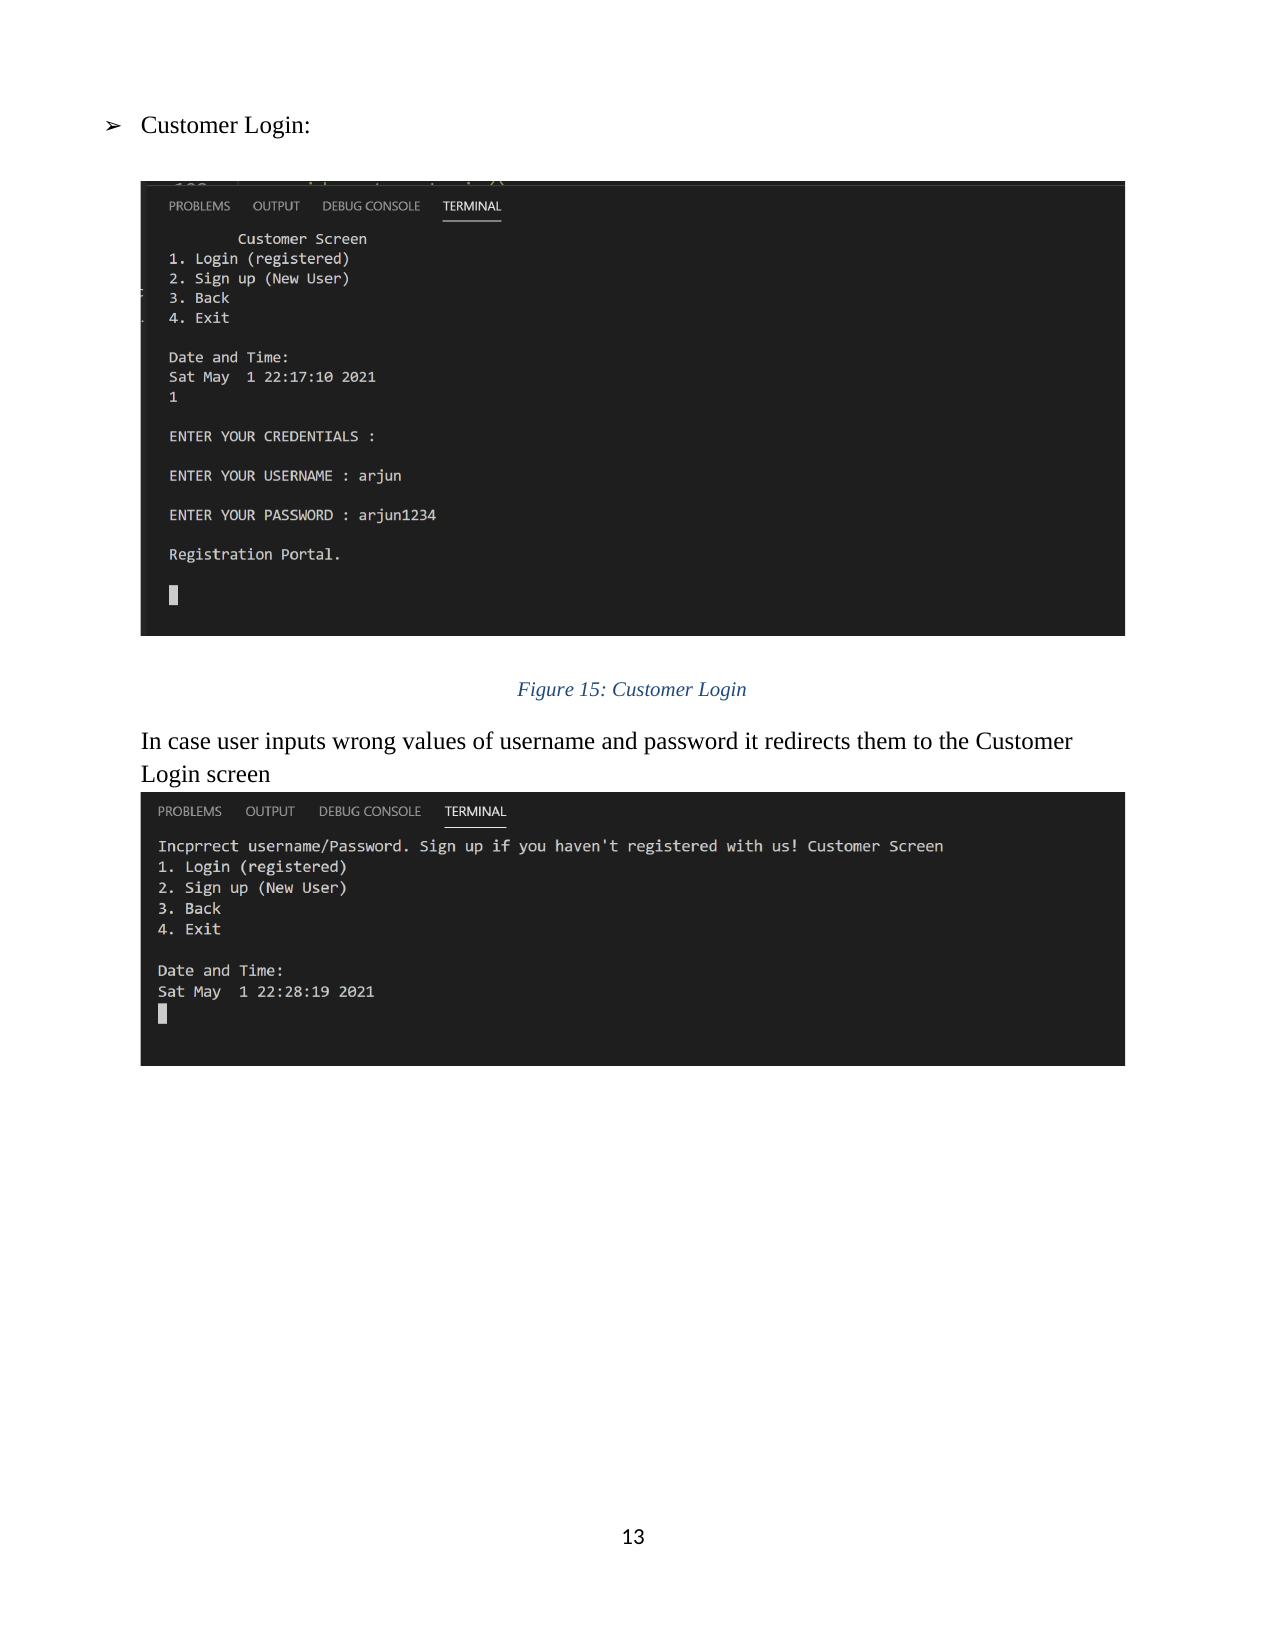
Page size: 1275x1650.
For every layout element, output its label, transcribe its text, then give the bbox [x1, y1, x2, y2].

picture [140, 181, 1125, 636]
text Figure 15: Customer Login [141, 677, 1125, 701]
list Customer Login: [103, 111, 1125, 140]
text In case user inputs wrong values of username and password it redirects them to the Customer Login screen [141, 726, 1125, 792]
picture [140, 792, 1125, 1066]
